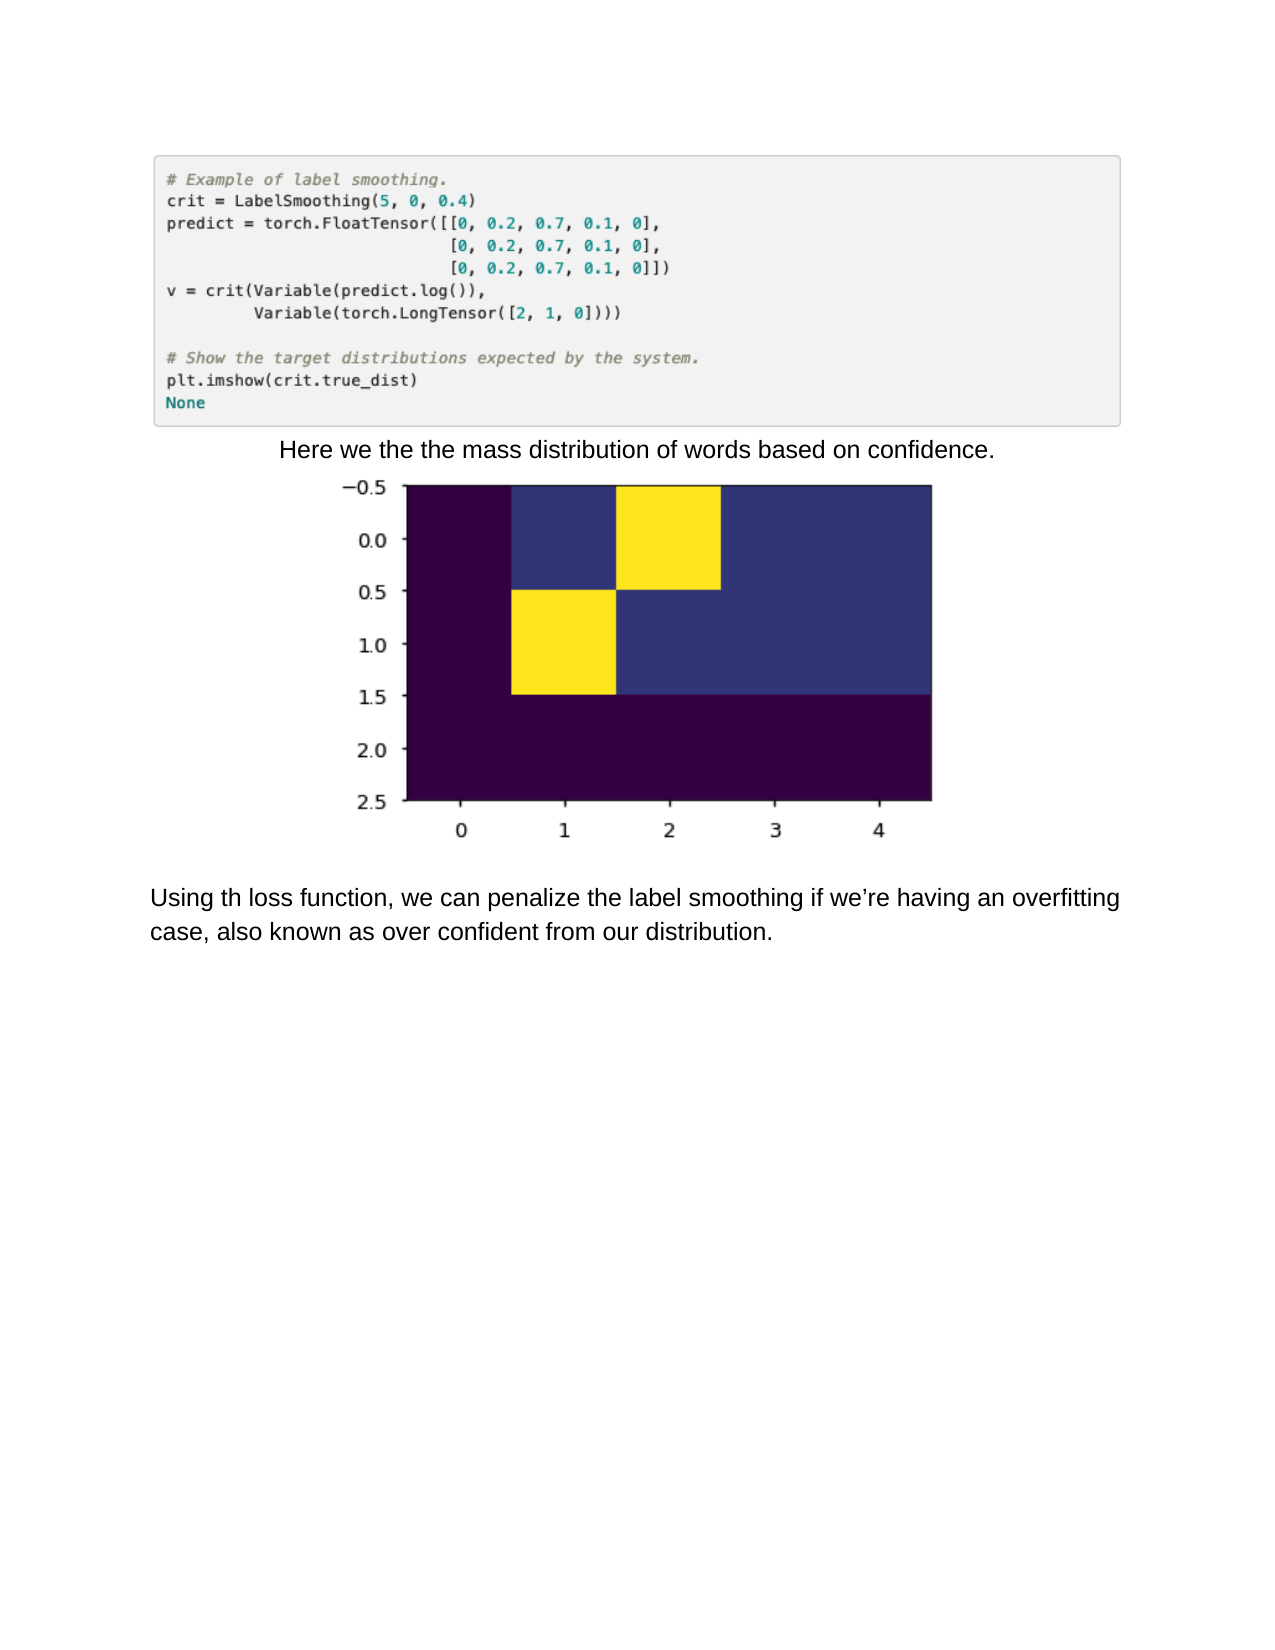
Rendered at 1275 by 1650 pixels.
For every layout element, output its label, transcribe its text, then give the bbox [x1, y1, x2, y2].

text Using th loss function, we can penalize the label smoothing if we’re having an overfitting case, also known as over confident from our distribution. [150, 883, 1125, 945]
picture [150, 150, 1125, 432]
text Here we the the mass distribution of words based on confidence. [150, 435, 1125, 464]
picture [327, 468, 948, 850]
